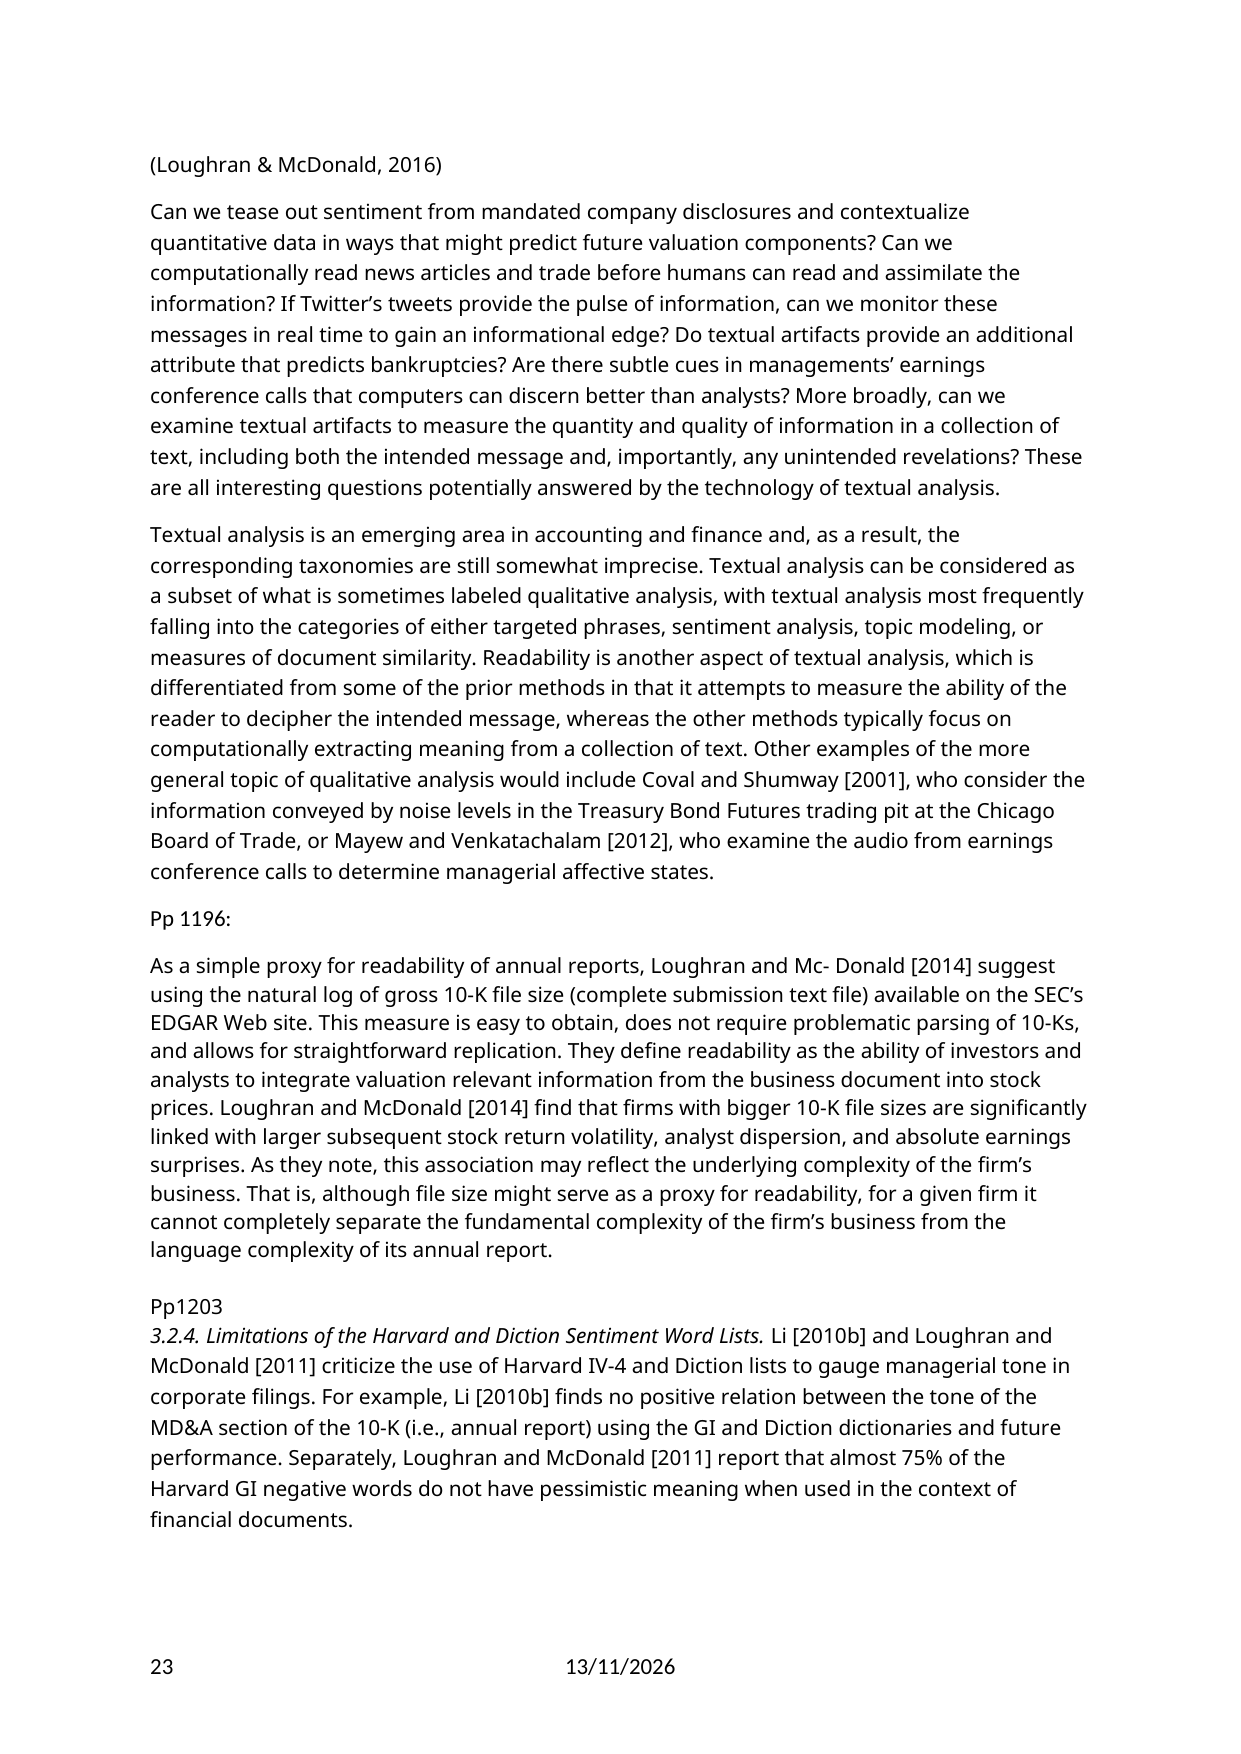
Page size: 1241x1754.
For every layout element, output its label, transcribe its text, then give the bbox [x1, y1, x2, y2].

text Pp1203 [150, 1292, 1090, 1321]
text 3.2.4. Limitations of the Harvard and Diction Sentiment Word Lists. Li [2010b] and Loughran and McDonald [2011] criticize the use of Harvard IV-4 and Diction lists to gauge managerial tone in corporate filings. For example, Li [2010b] finds no positive relation between the tone of the MD&A section of the 10-K (i.e., annual report) using the GI and Diction dictionaries and future performance. Separately, Loughran and McDonald [2011] report that almost 75% of the Harvard GI negative words do not have pessimistic meaning when used in the context of financial documents. [150, 1321, 1090, 1533]
text As a simple proxy for readability of annual reports, Loughran and Mc- Donald [2014] suggest using the natural log of gross 10-K file size (complete submission text file) available on the SEC’s EDGAR Web site. This measure is easy to obtain, does not require problematic parsing of 10-Ks, and allows for straightforward replication. They define readability as the ability of investors and analysts to integrate valuation relevant information from the business document into stock prices. Loughran and McDonald [2014] find that firms with bigger 10-K file sizes are significantly linked with larger subsequent stock return volatility, analyst dispersion, and absolute earnings surprises. As they note, this association may reflect the underlying complexity of the firm’s business. That is, although file size might serve as a proxy for readability, for a given firm it cannot completely separate the fundamental complexity of the firm’s business from the language complexity of its annual report. [150, 951, 1090, 1264]
text (Loughran & McDonald, 2016) [150, 150, 1090, 178]
text Pp 1196: [150, 904, 1090, 932]
text Can we tease out sentiment from mandated company disclosures and contextualize quantitative data in ways that might predict future valuation components? Can we computationally read news articles and trade before humans can read and assimilate the information? If Twitter’s tweets provide the pulse of information, can we monitor these messages in real time to gain an informational edge? Do textual artifacts provide an additional attribute that predicts bankruptcies? Are there subtle cues in managements’ earnings conference calls that computers can discern better than analysts? More broadly, can we examine textual artifacts to measure the quantity and quality of information in a collection of text, including both the intended message and, importantly, any unintended revelations? These are all interesting questions potentially answered by the technology of textual analysis. [150, 197, 1090, 501]
text Textual analysis is an emerging area in accounting and finance and, as a result, the corresponding taxonomies are still somewhat imprecise. Textual analysis can be considered as a subset of what is sometimes labeled qualitative analysis, with textual analysis most frequently falling into the categories of either targeted phrases, sentiment analysis, topic modeling, or measures of document similarity. Readability is another aspect of textual analysis, which is differentiated from some of the prior methods in that it attempts to measure the ability of the reader to decipher the intended message, whereas the other methods typically focus on computationally extracting meaning from a collection of text. Other examples of the more general topic of qualitative analysis would include Coval and Shumway [2001], who consider the information conveyed by noise levels in the Treasury Bond Futures trading pit at the Chicago Board of Trade, or Mayew and Venkatachalam [2012], who examine the audio from earnings conference calls to determine managerial affective states. [150, 520, 1090, 886]
